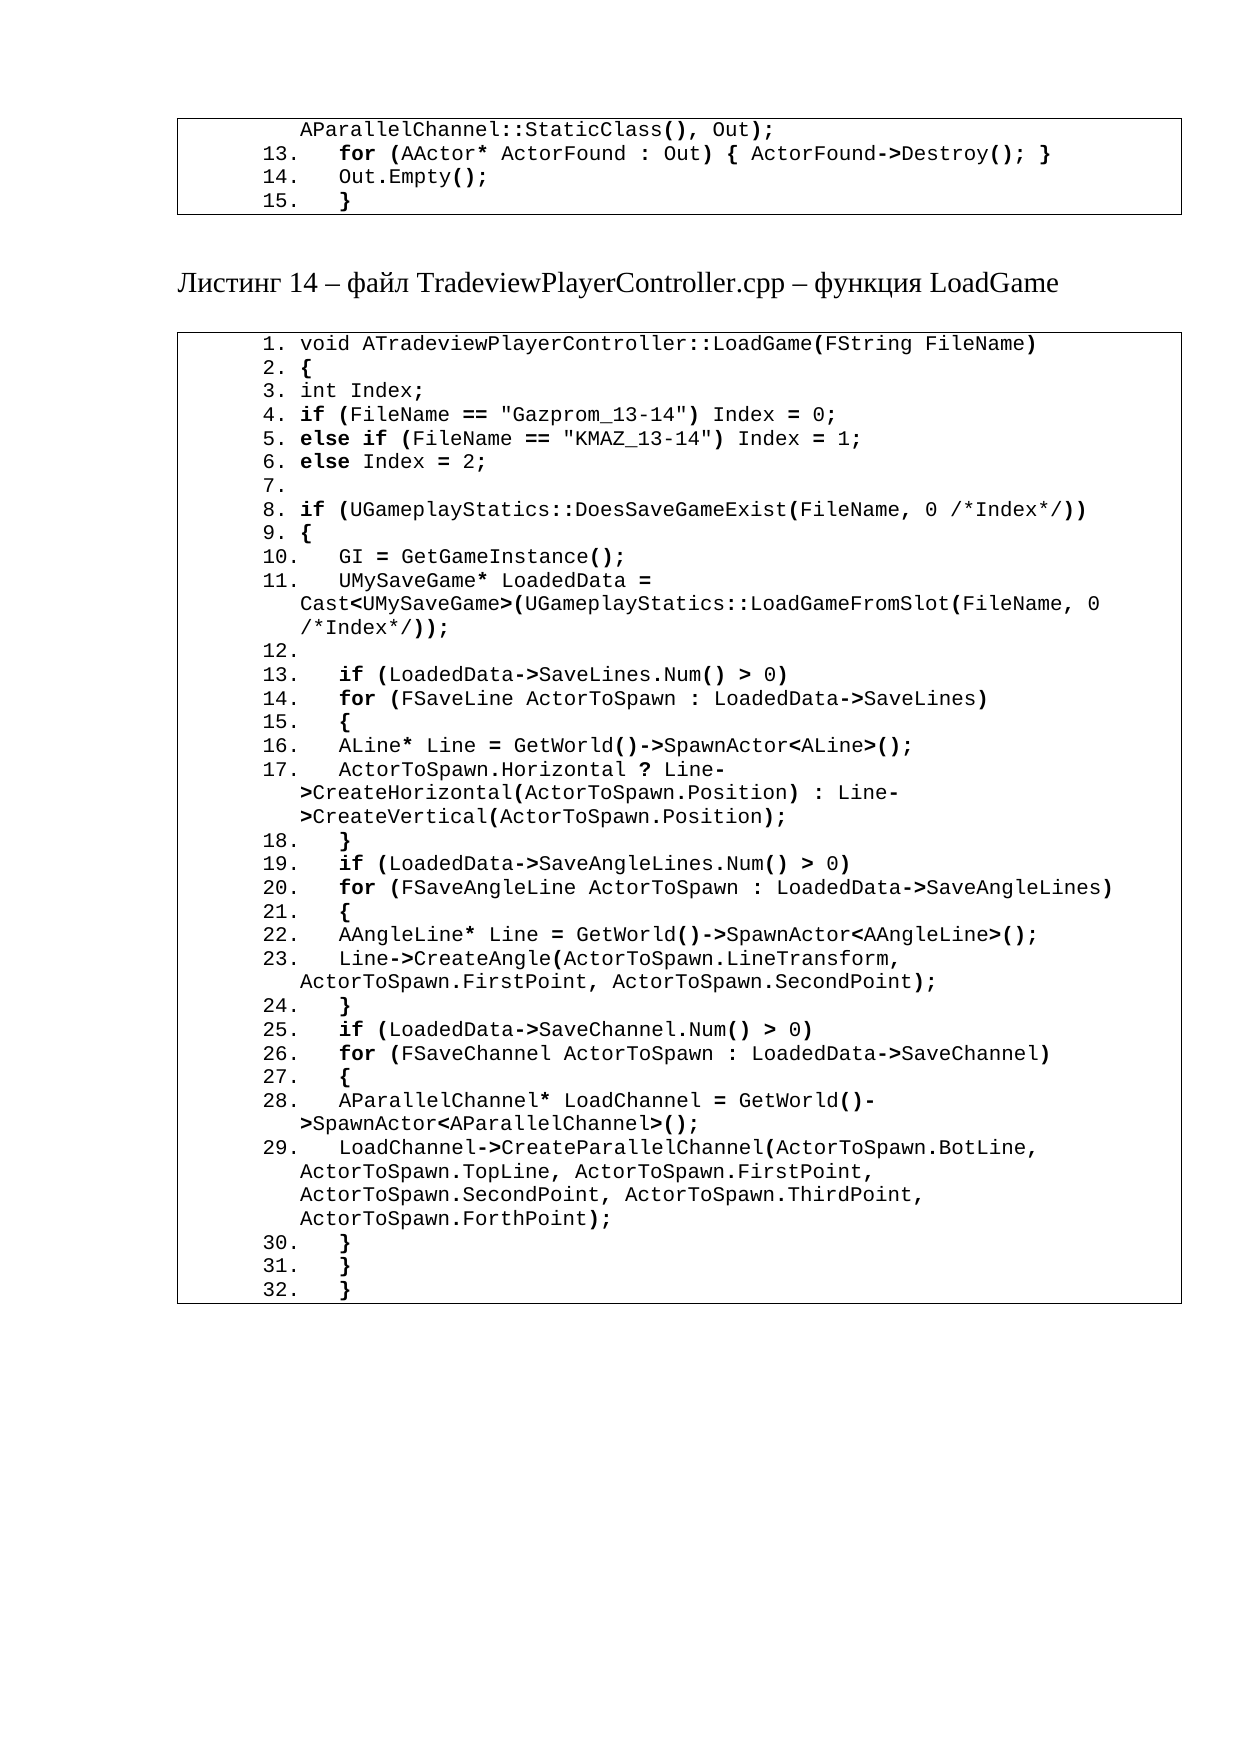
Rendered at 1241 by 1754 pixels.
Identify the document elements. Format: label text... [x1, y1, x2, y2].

table_header void ATradeviewPlayerController::LoadGame(FString FileName) { int Index; if (FileName == "Gazprom_13-14") Index = 0; else if (FileName == "KMAZ_13-14") Index = 1; else Index = 2; if (UGameplayStatics::DoesSaveGameExist(FileName, 0 /*Index*/)) { GI = GetGameInstance(); UMySaveGame* LoadedData = Cast<UMySaveGame>(UGameplayStatics::LoadGameFromSlot(FileName, 0 /*Index*/)); if (LoadedData->SaveLines.Num() > 0) for (FSaveLine ActorToSpawn : LoadedData->SaveLines) { ALine* Line = GetWorld()->SpawnActor<ALine>(); ActorToSpawn.Horizontal ? Line->CreateHorizontal(ActorToSpawn.Position) : Line->CreateVertical(ActorToSpawn.Position); } if (LoadedData->SaveAngleLines.Num() > 0) for (FSaveAngleLine ActorToSpawn : LoadedData->SaveAngleLines) { AAngleLine* Line = GetWorld()->SpawnActor<AAngleLine>(); Line->CreateAngle(ActorToSpawn.LineTransform, ActorToSpawn.FirstPoint, ActorToSpawn.SecondPoint); } if (LoadedData->SaveChannel.Num() > 0) for (FSaveChannel ActorToSpawn : LoadedData->SaveChannel) { AParallelChannel* LoadChannel = GetWorld()->SpawnActor<AParallelChannel>(); LoadChannel->CreateParallelChannel(ActorToSpawn.BotLine, ActorToSpawn.TopLine, ActorToSpawn.FirstPoint, ActorToSpawn.SecondPoint, ActorToSpawn.ThirdPoint, ActorToSpawn.ForthPoint); } } } [178, 333, 1181, 1303]
text Листинг 14 – файл TradeviewPlayerController.cpp – функция LoadGame [177, 265, 1181, 299]
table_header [178, 119, 1181, 214]
